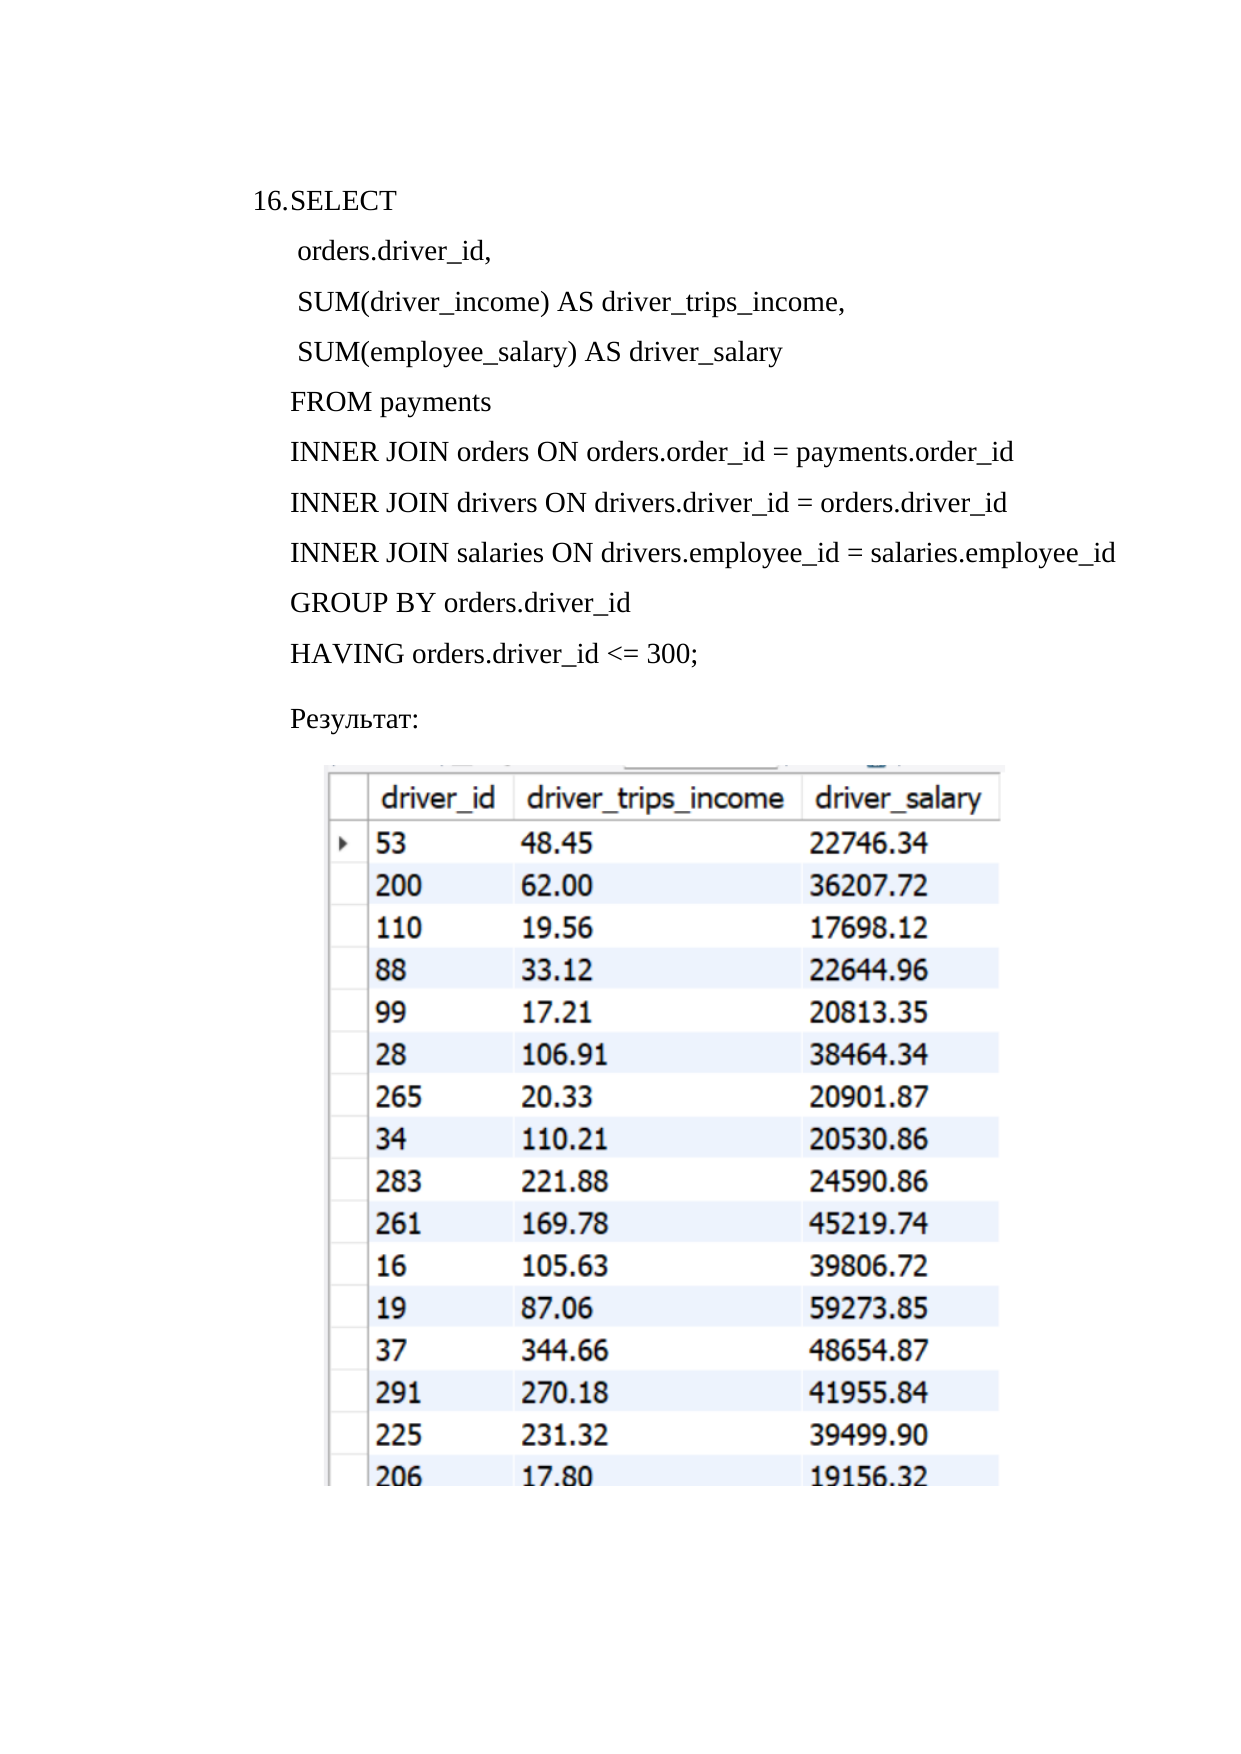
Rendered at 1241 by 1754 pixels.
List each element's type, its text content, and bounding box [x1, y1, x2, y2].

list SELECT orders.driver_id, SUM(driver_income) AS driver_trips_income, SUM(employee_salary) AS driver_salary FROM payments INNER JOIN orders ON orders.order_id = payments.order_id INNER JOIN drivers ON drivers.driver_id = orders.driver_id INNER JOIN salaries ON drivers.employee_id = salaries.employee_id GROUP BY orders.driver_id HAVING orders.driver_id <= 300; [252, 183, 1152, 669]
picture [323, 765, 1005, 1486]
list Результат: [290, 701, 1152, 734]
